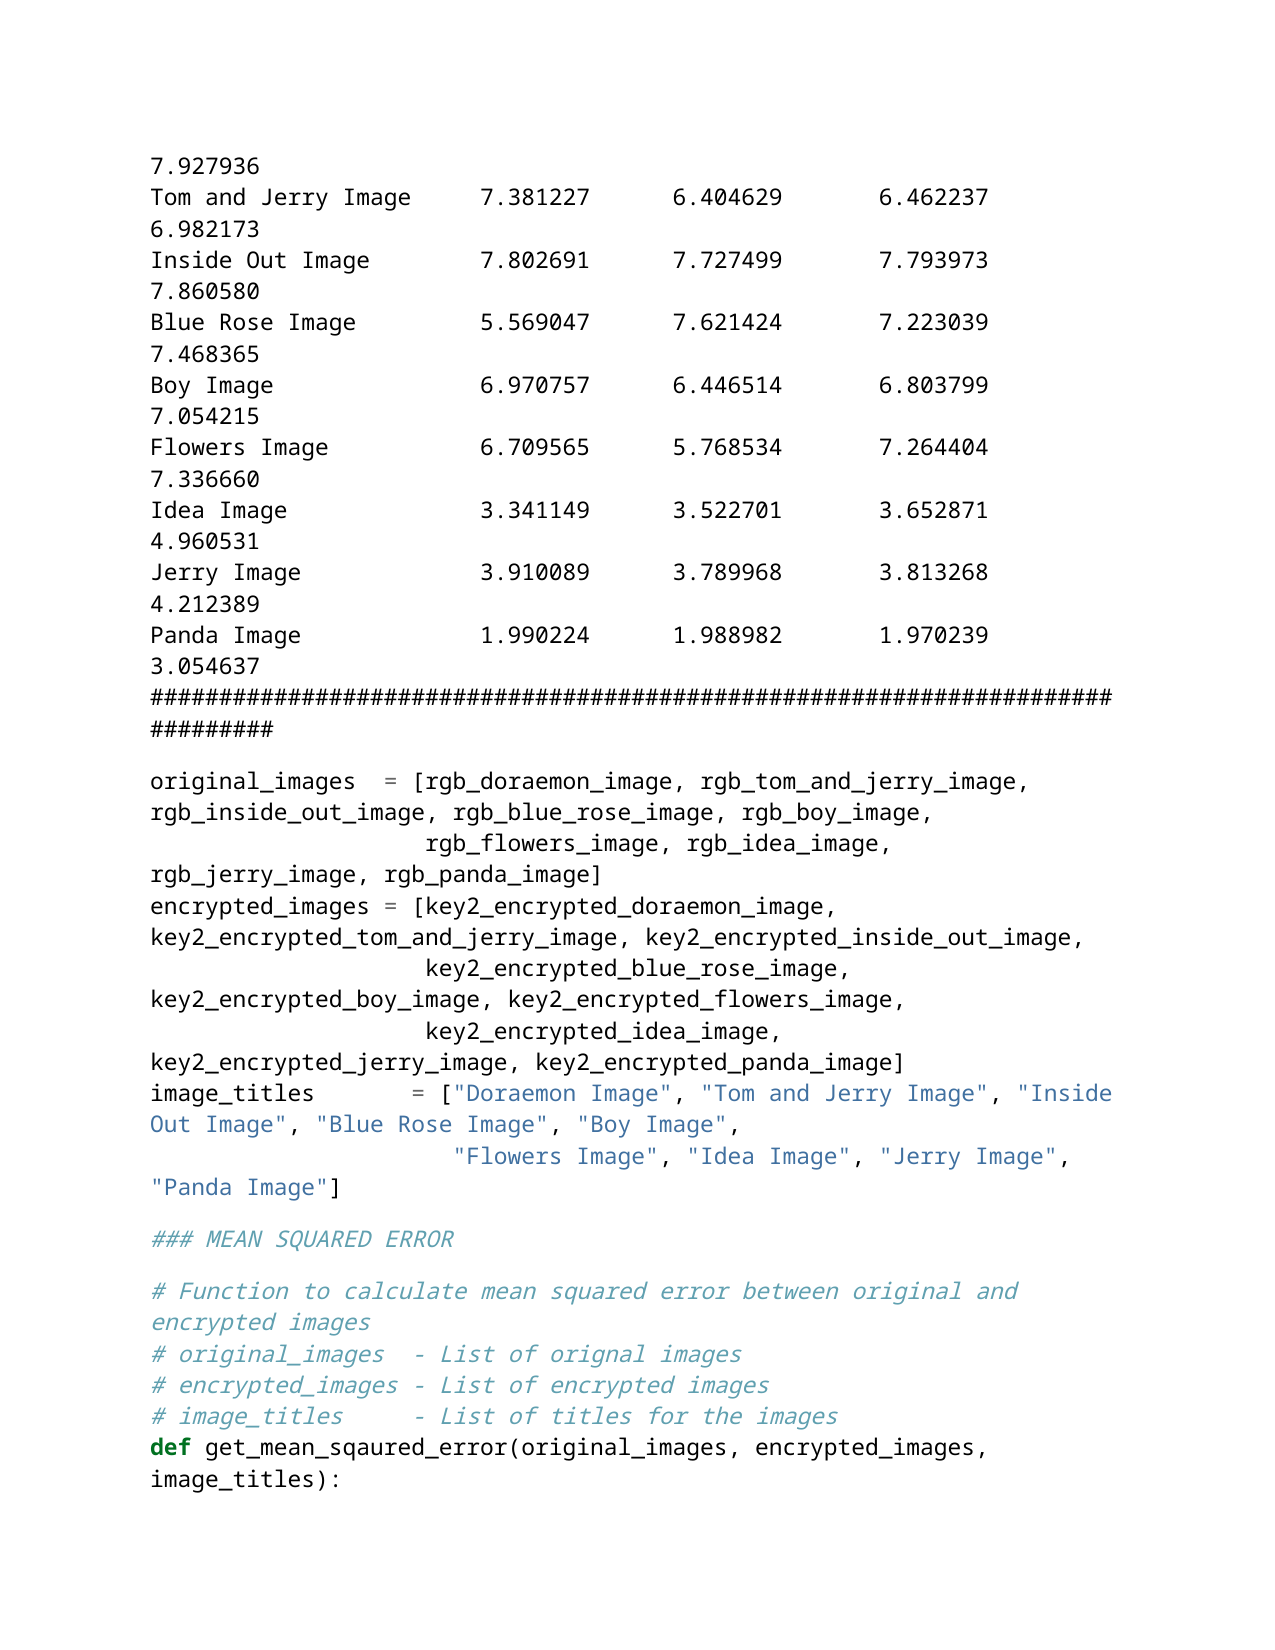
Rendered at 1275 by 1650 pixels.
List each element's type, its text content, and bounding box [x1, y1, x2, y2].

text original_images = [rgb_doraemon_image, rgb_tom_and_jerry_image, rgb_inside_out_image, rgb_blue_rose_image, rgb_boy_image, rgb_flowers_image, rgb_idea_image, rgb_jerry_image, rgb_panda_image] encrypted_images = [key2_encrypted_doraemon_image, key2_encrypted_tom_and_jerry_image, key2_encrypted_inside_out_image, key2_encrypted_blue_rose_image, key2_encrypted_boy_image, key2_encrypted_flowers_image, key2_encrypted_idea_image, key2_encrypted_jerry_image, key2_encrypted_panda_image] image_titles = ["Doraemon Image", "Tom and Jerry Image", "Inside Out Image", "Blue Rose Image", "Boy Image", "Flowers Image", "Idea Image", "Jerry Image", "Panda Image"] [150, 764, 1125, 1202]
text ### MEAN SQUARED ERROR [150, 1223, 1125, 1254]
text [150, 1275, 1125, 1494]
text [150, 150, 1125, 744]
